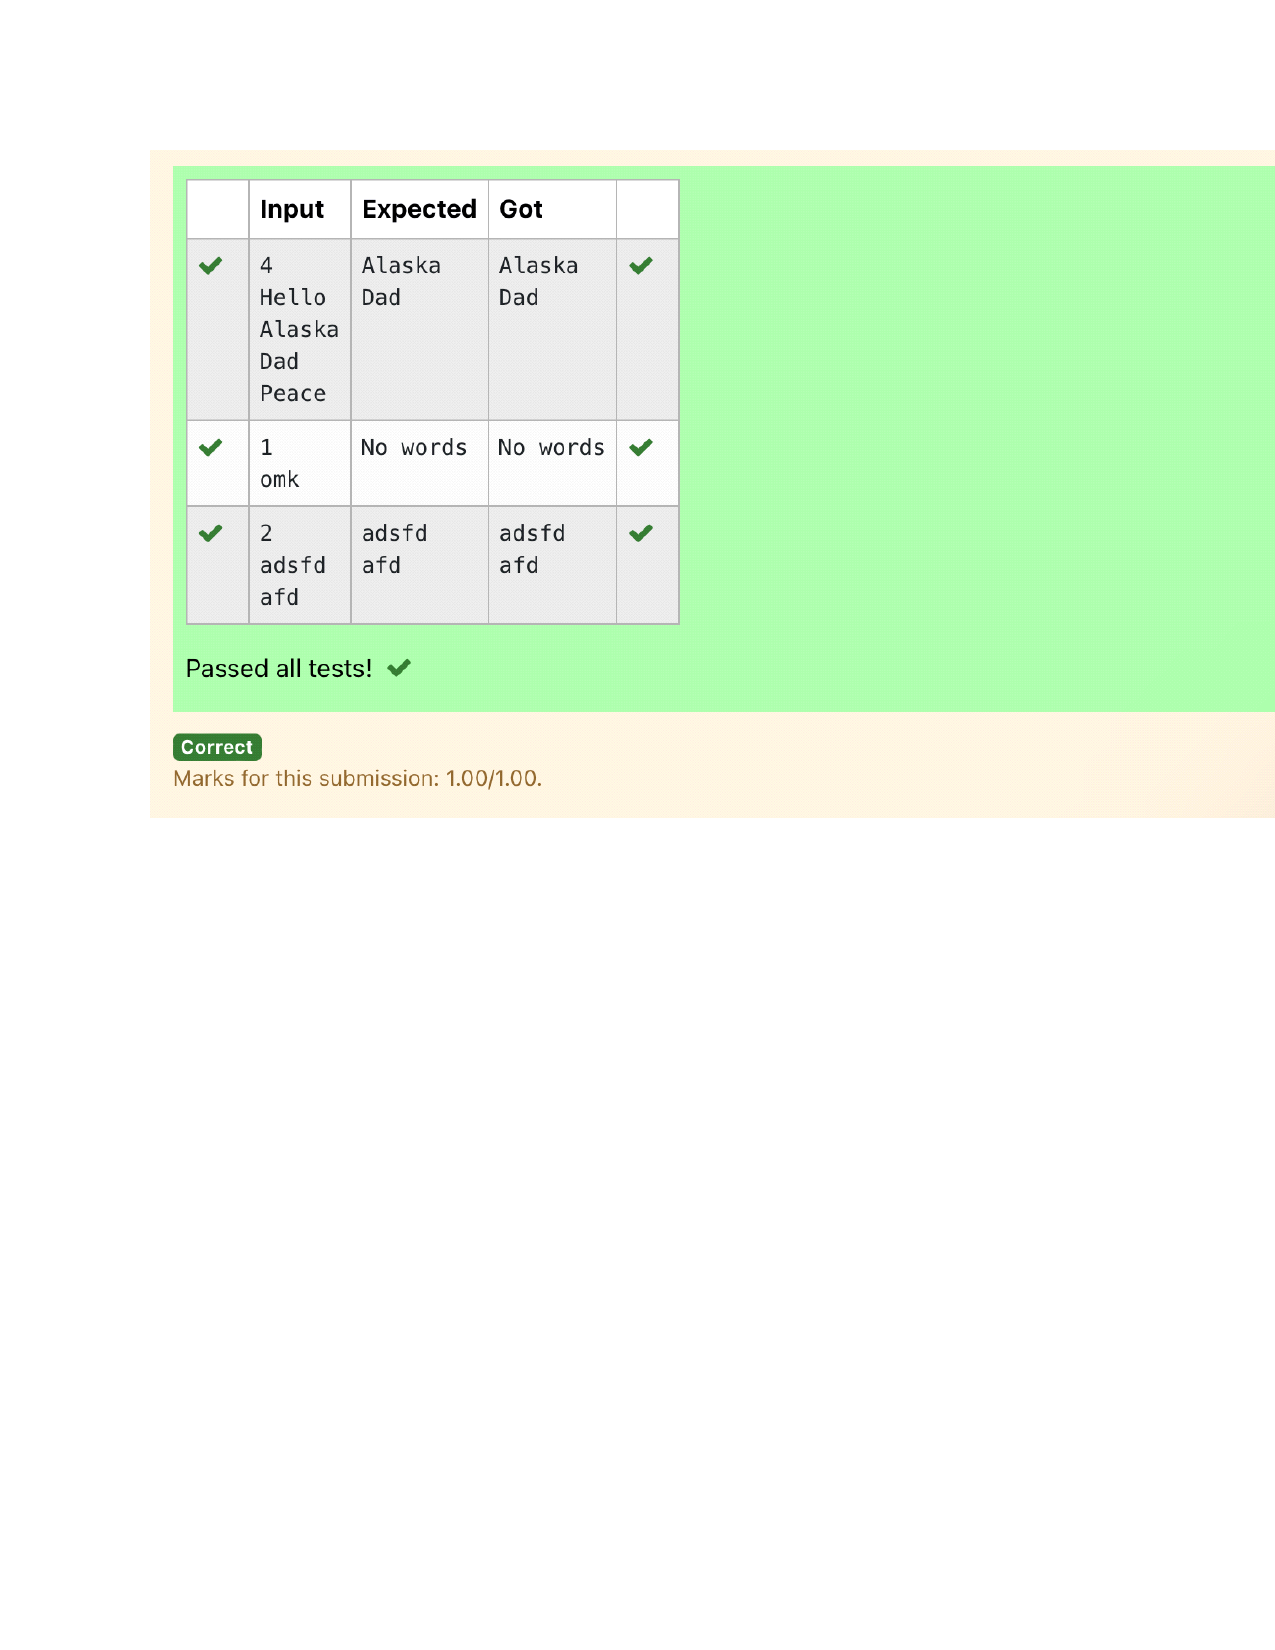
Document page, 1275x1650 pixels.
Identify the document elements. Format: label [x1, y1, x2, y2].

picture [150, 150, 1275, 818]
